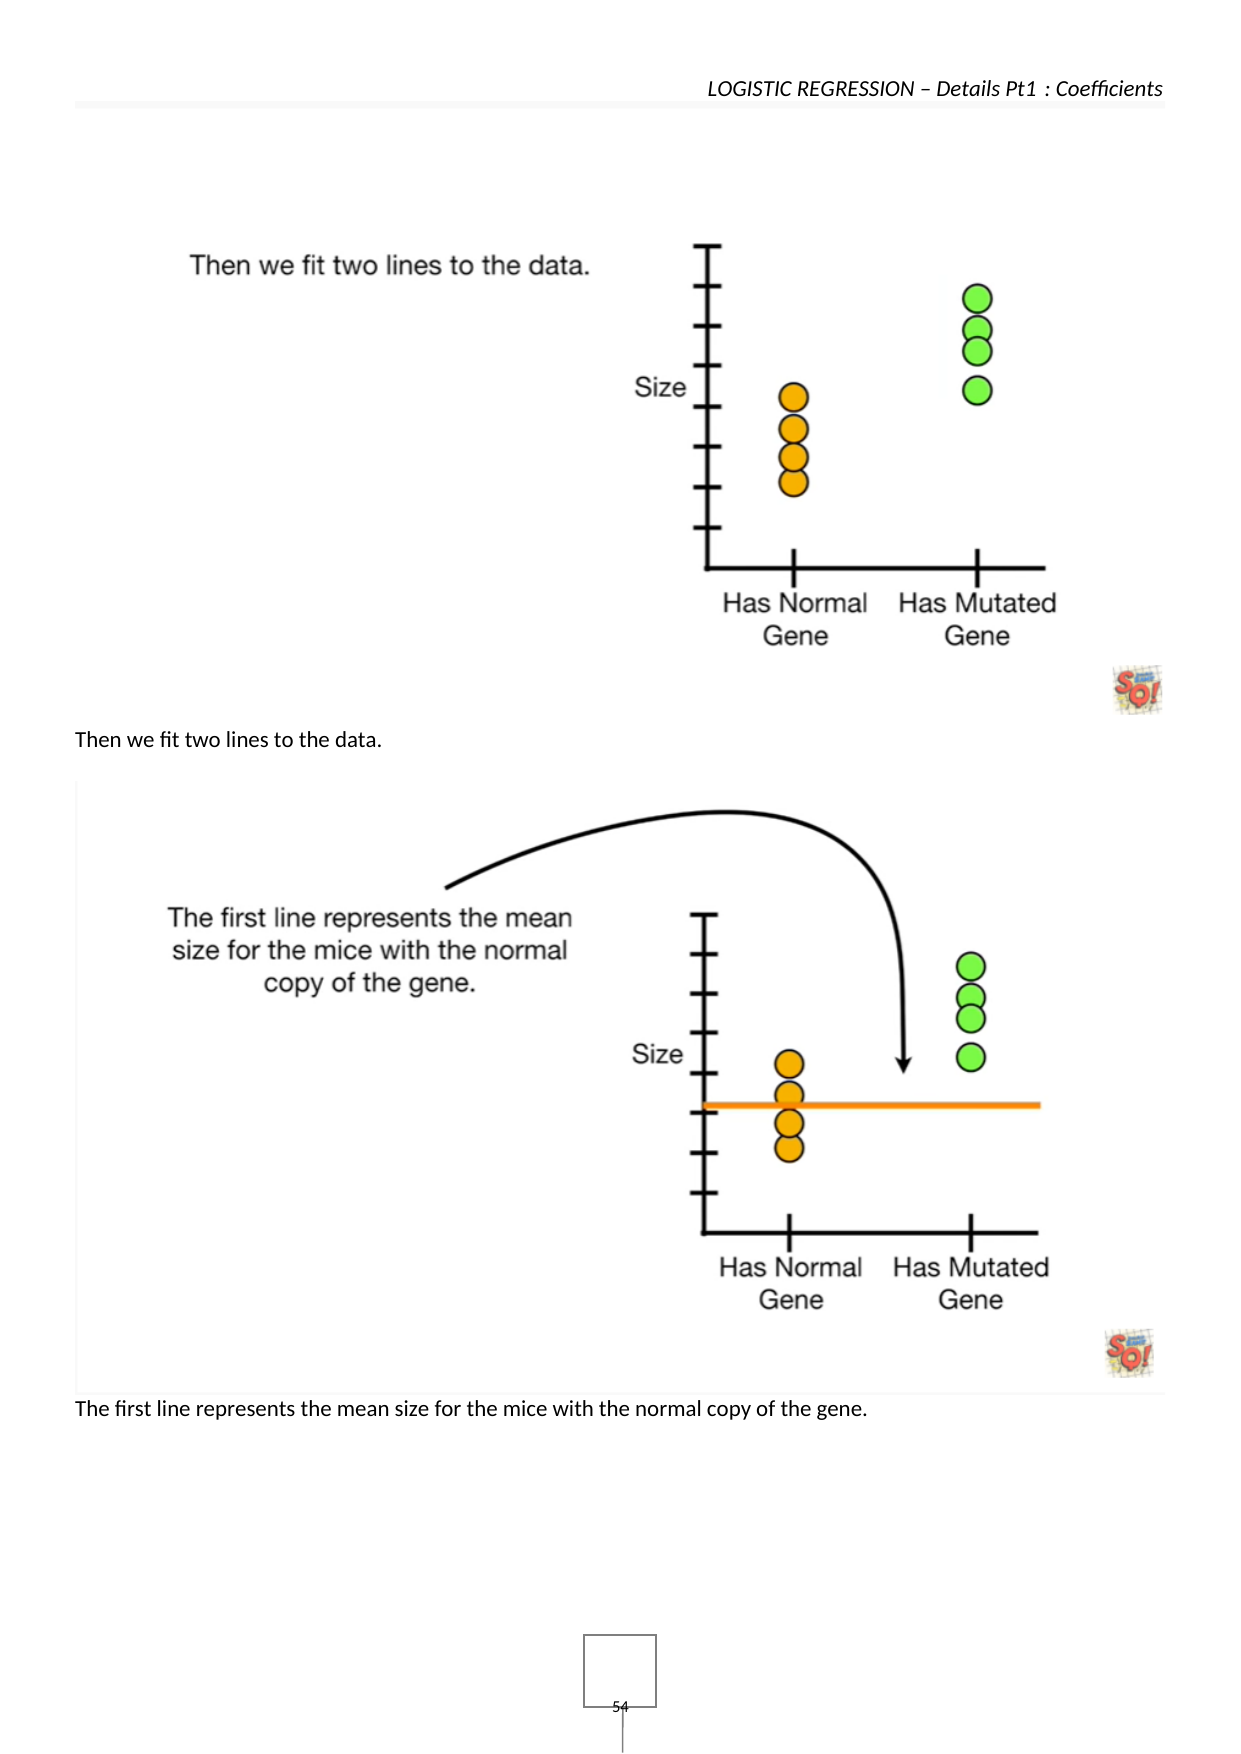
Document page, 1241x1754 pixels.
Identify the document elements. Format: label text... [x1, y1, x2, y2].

picture [75, 781, 1166, 1395]
text The first line represents the mean size for the mice with the normal copy of the gene. [75, 1395, 1165, 1422]
picture [75, 101, 1166, 726]
text Then we fit two lines to the data. [75, 726, 1165, 753]
